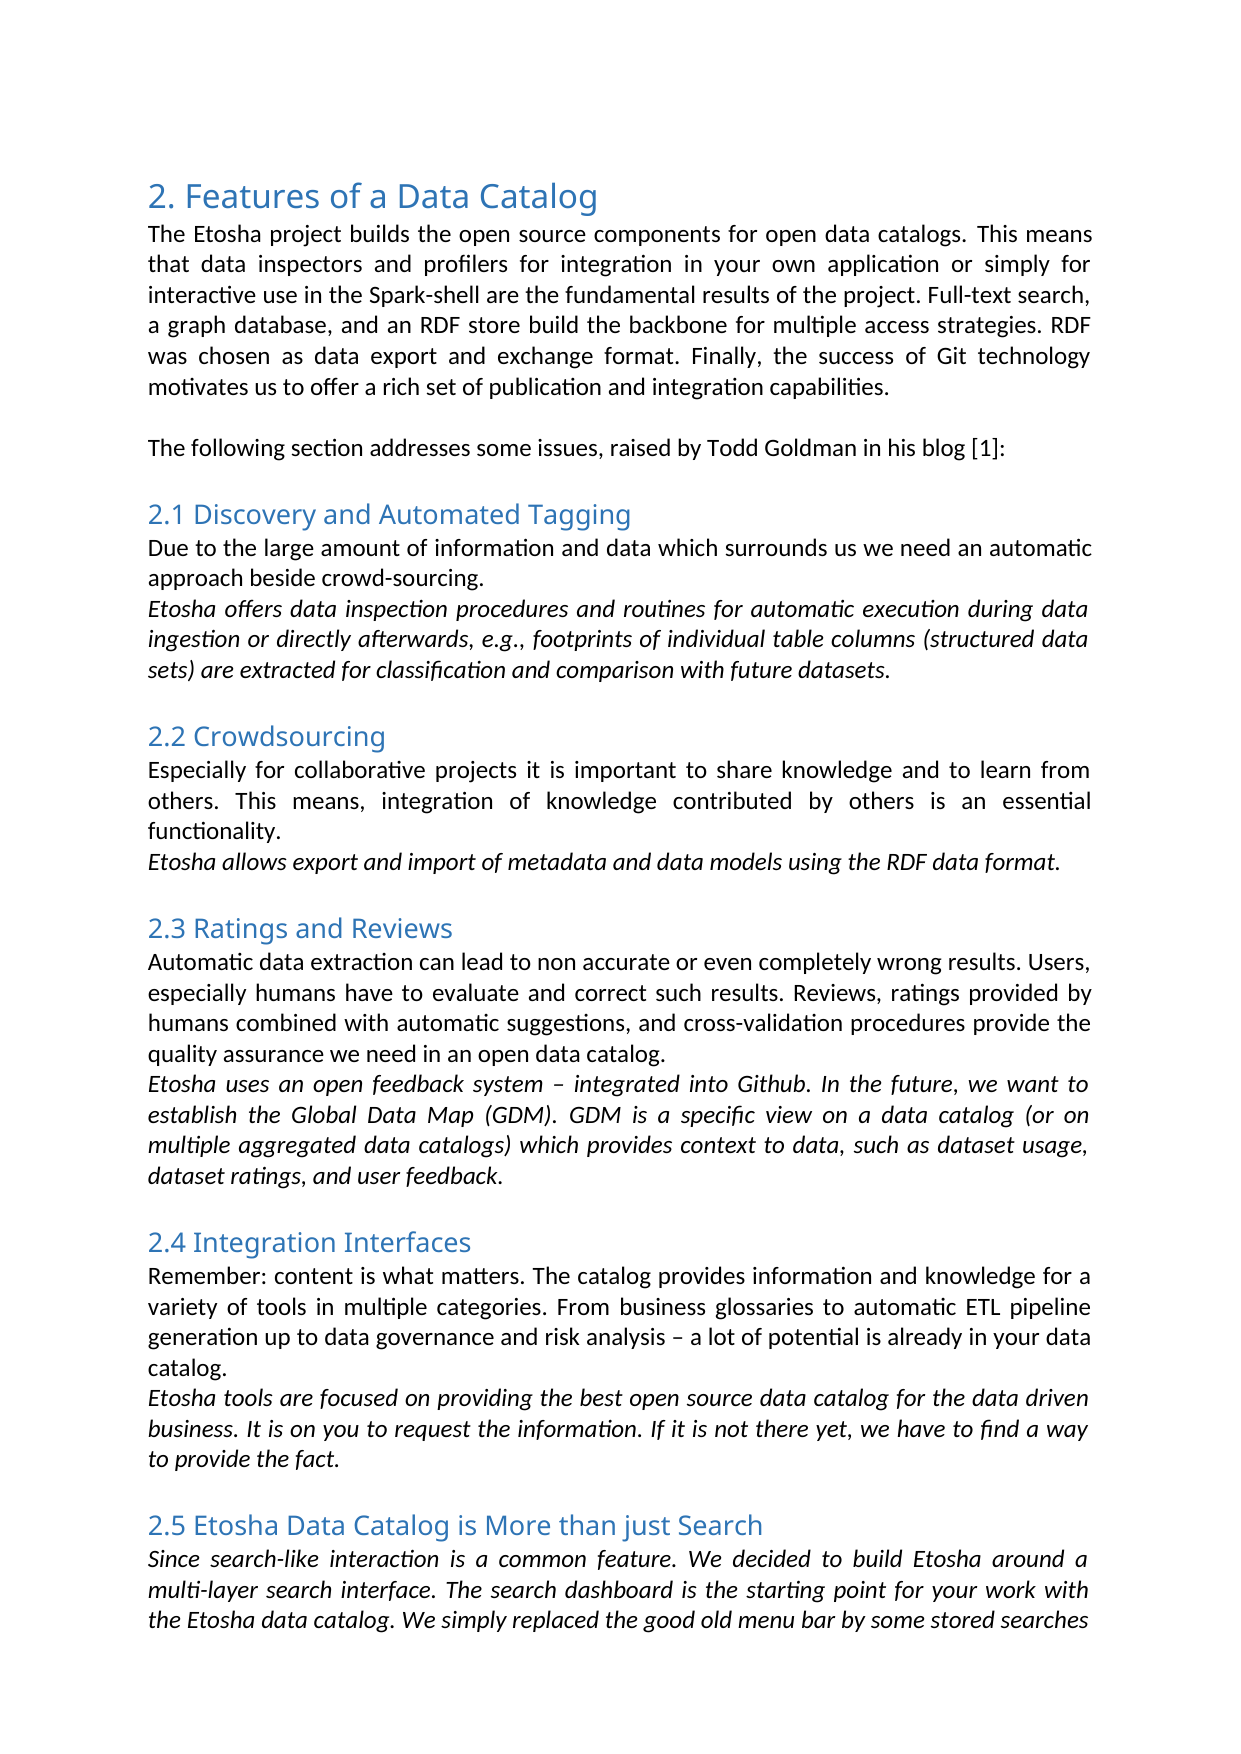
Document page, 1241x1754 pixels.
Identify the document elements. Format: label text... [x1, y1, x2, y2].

text Automatic data extraction can lead to non accurate or even completely wrong results. Users, especially humans have to evaluate and correct such results. Reviews, ratings provided by humans combined with automatic suggestions, and cross-validation procedures provide the quality assurance we need in an open data catalog. [148, 946, 1093, 1068]
text Etosha uses an open feedback system – integrated into Github. In the future, we want to establish the Global Data Map (GDM). GDM is a specific view on a data catalog (or on multiple aggregated data catalogs) which provides context to data, such as dataset usage, dataset ratings, and user feedback. [148, 1068, 1093, 1190]
subtitle 2.1 Discovery and Automated Tagging [148, 495, 1093, 532]
text Especially for collaborative projects it is important to share knowledge and to learn from others. This means, integration of knowledge contributed by others is an essential functionality. Etosha allows export and import of metadata and data models using the RDF data format. [148, 754, 1093, 876]
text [148, 1544, 1093, 1635]
subtitle 2.3 Ratings and Reviews [148, 909, 1093, 946]
subtitle 2.5 Etosha Data Catalog is More than just Search [148, 1507, 1093, 1544]
text The Etosha project builds the open source components for open data catalogs. This means that data inspectors and profilers for integration in your own application or simply for interactive use in the Spark-shell are the fundamental results of the project. Full-text search, a graph database, and an RDF store build the backbone for multiple access strategies. RDF was chosen as data export and exchange format. Finally, the success of Git technology motivates us to offer a rich set of publication and integration capabilities. [148, 218, 1093, 401]
subtitle 2.2 Crowdsourcing [148, 717, 1093, 754]
text Due to the large amount of information and data which surrounds us we need an automatic approach beside crowd-sourcing. [148, 532, 1093, 593]
text Etosha offers data inspection procedures and routines for automatic execution during data ingestion or directly afterwards, e.g., footprints of individual table columns (structured data sets) are extracted for classification and comparison with future datasets. [148, 593, 1093, 684]
subtitle 2.4 Integration Interfaces [148, 1223, 1093, 1260]
text The following section addresses some issues, raised by Todd Goldman in his blog [1]: [148, 432, 1093, 462]
text Remember: content is what matters. The catalog provides information and knowledge for a variety of tools in multiple categories. From business glossaries to automatic ETL pipeline generation up to data governance and risk analysis – a lot of potential is already in your data catalog. Etosha tools are focused on providing the best open source data catalog for the data driven business. It is on you to request the information. If it is not there yet, we have to find a way to provide the fact. [148, 1260, 1093, 1474]
subtitle 2. Features of a Data Catalog [148, 173, 1093, 218]
